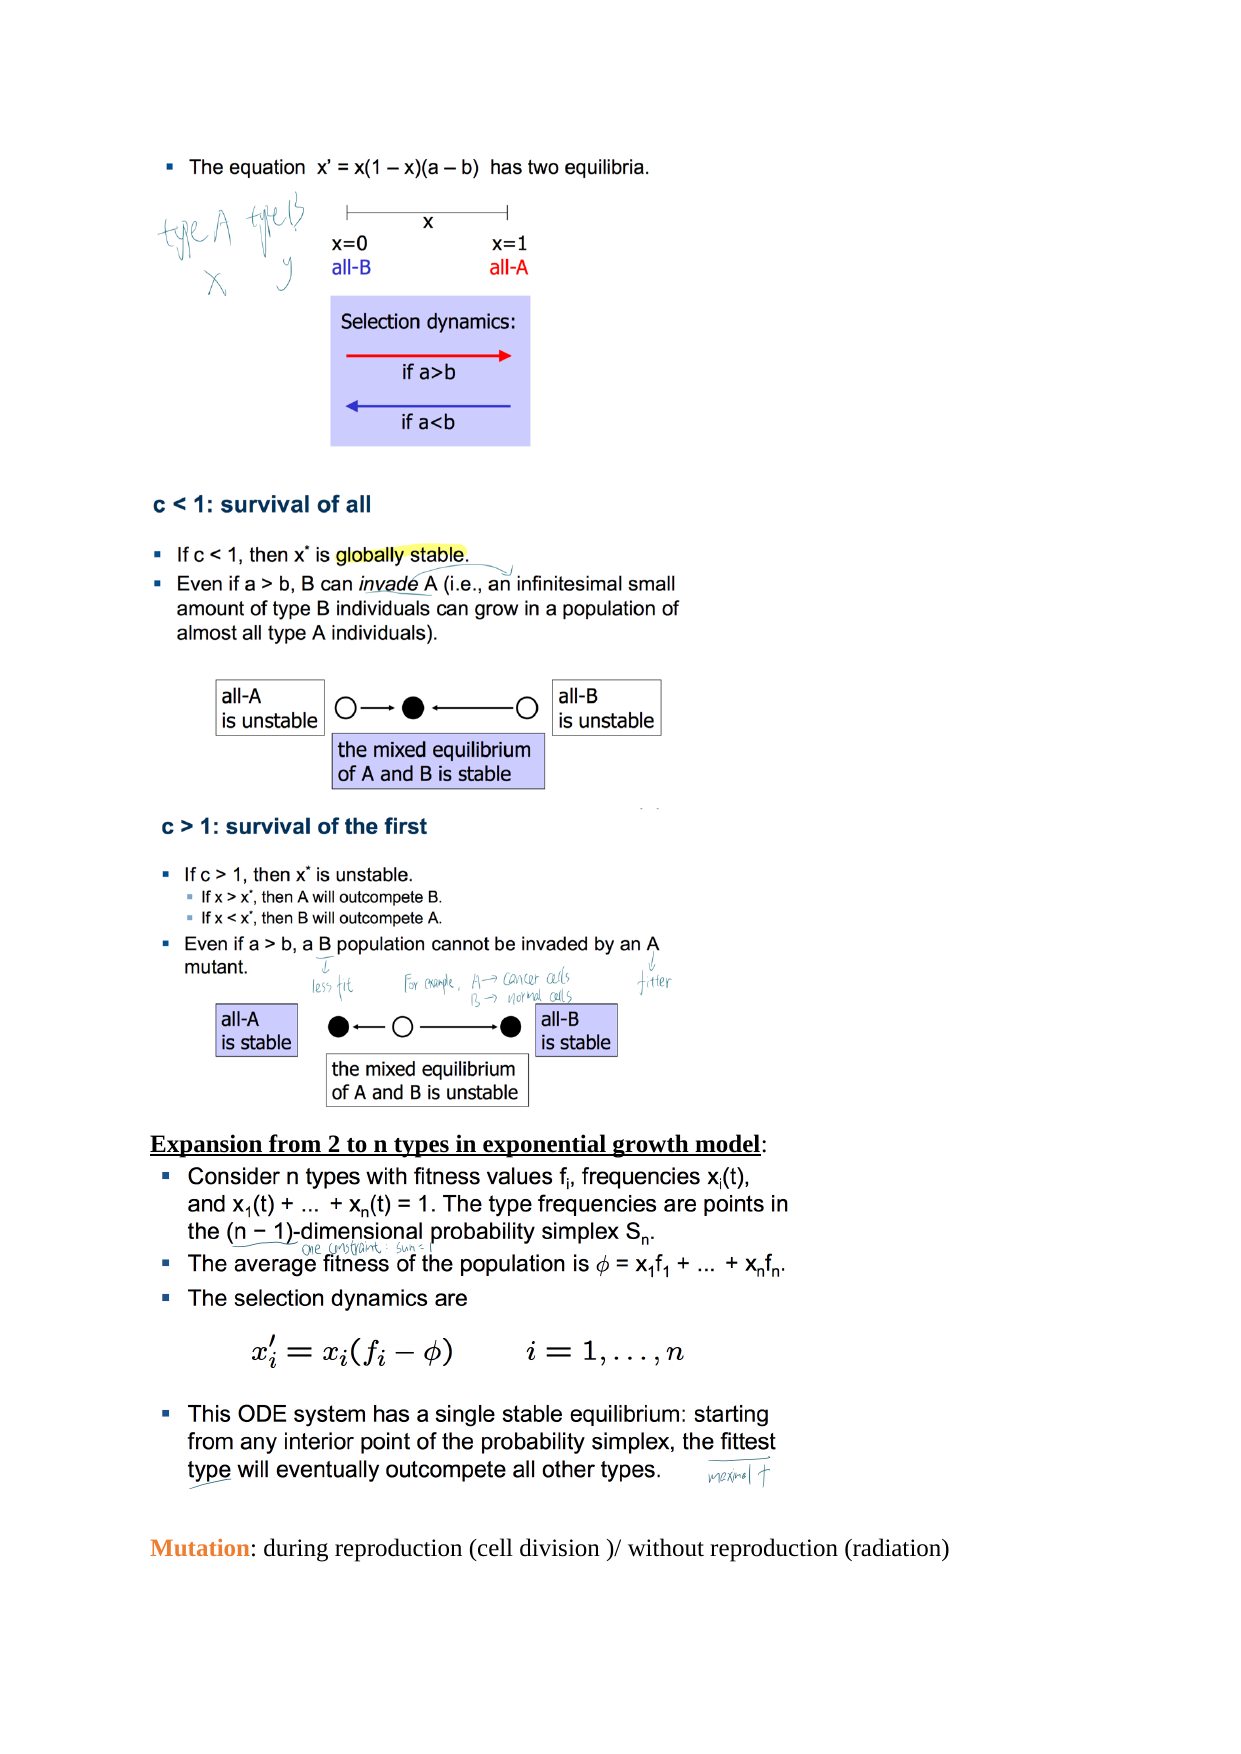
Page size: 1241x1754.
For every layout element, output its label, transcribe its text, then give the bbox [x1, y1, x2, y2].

picture [150, 150, 657, 458]
text Mutation: during reproduction (cell division )/ without reproduction (radiation) [150, 1533, 1090, 1562]
picture [150, 1158, 795, 1505]
picture [150, 486, 683, 1130]
